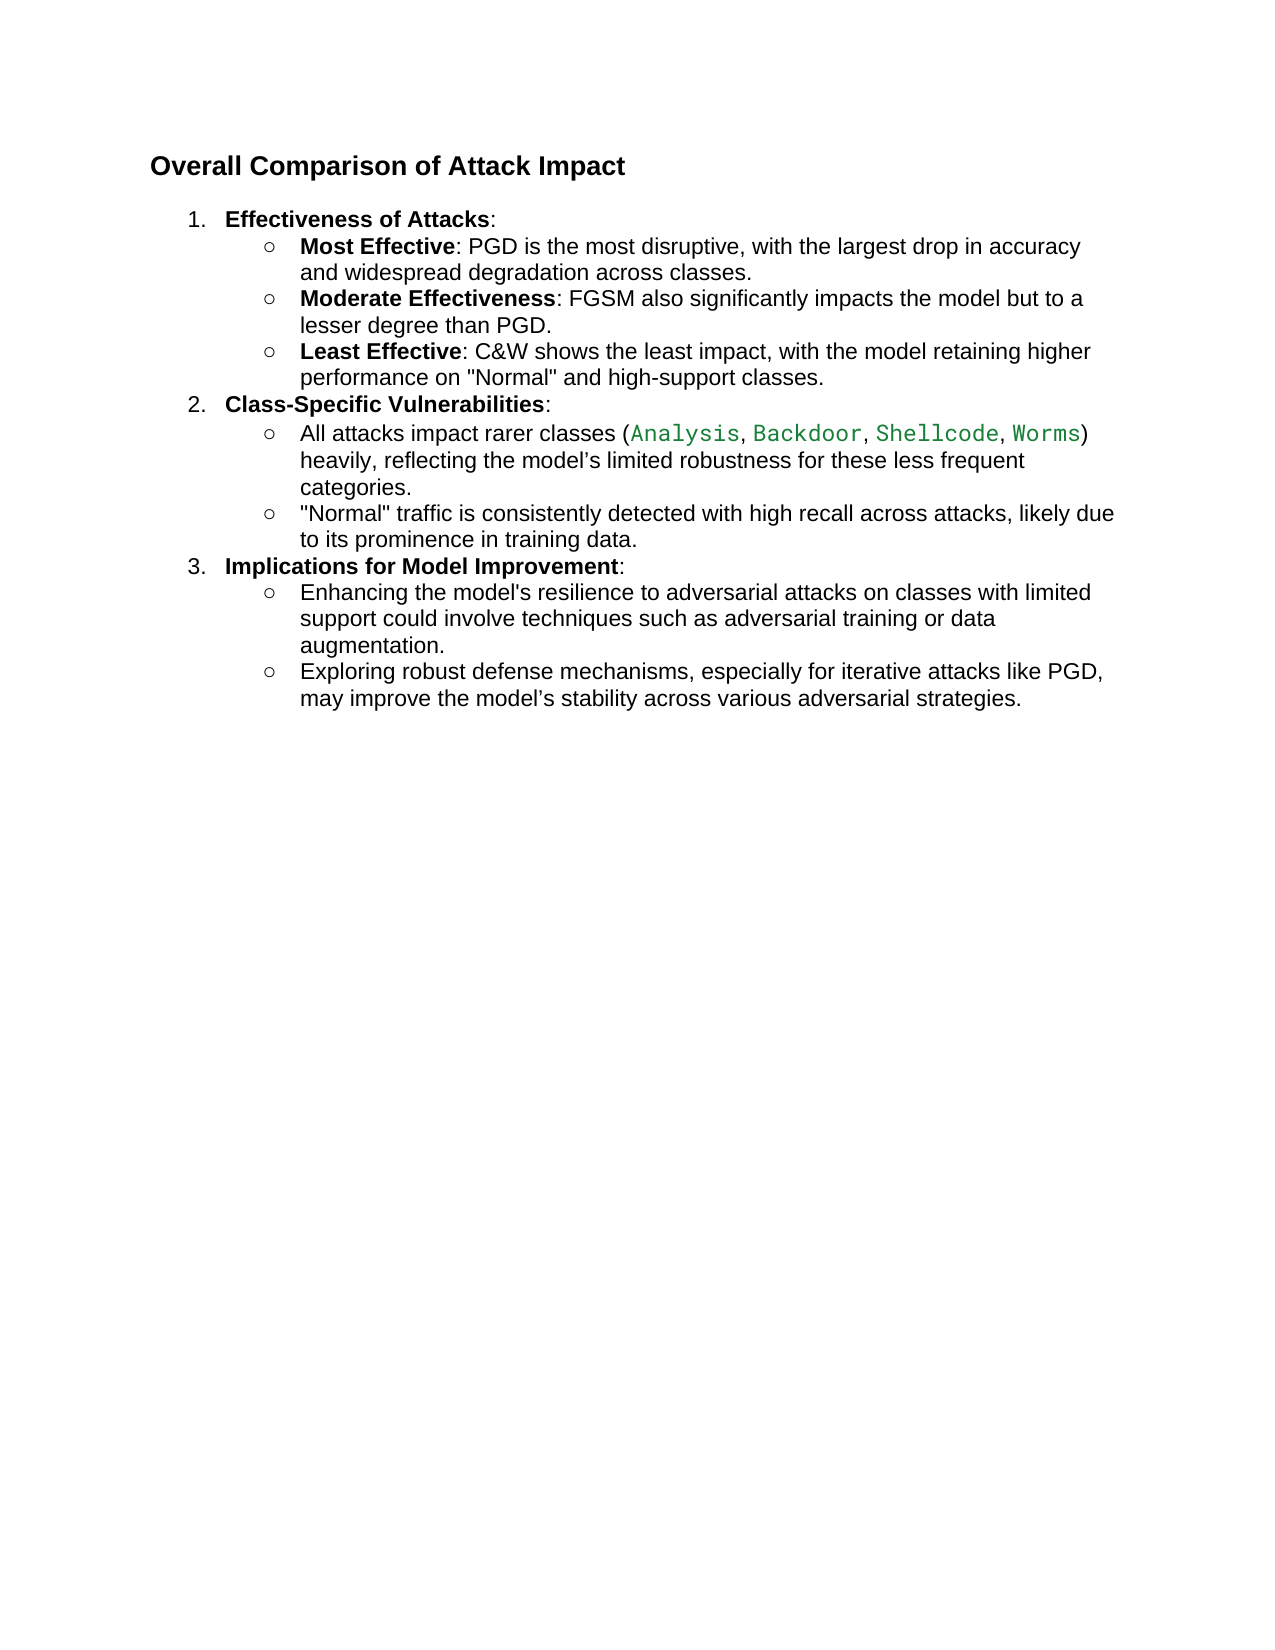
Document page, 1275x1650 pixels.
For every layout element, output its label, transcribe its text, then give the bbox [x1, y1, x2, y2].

list Moderate Effectiveness: FGSM also significantly impacts the model but to a lesser degree than PGD. [262, 285, 1125, 338]
list Implications for Model Improvement: [187, 553, 1125, 579]
list Class-Specific Vulnerabilities: [187, 391, 1125, 417]
list "Normal" traffic is consistently detected with high recall across attacks, likely due to its prominence in training data. [262, 500, 1125, 553]
list Effectiveness of Attacks: [187, 206, 1125, 233]
list Enhancing the model's resilience to adversarial attacks on classes with limited support could involve techniques such as adversarial training or data augmentation. [262, 579, 1125, 658]
list Least Effective: C&W shows the least impact, with the model retaining higher performance on "Normal" and high-support classes. [262, 338, 1125, 391]
list Most Effective: PGD is the most disruptive, with the largest drop in accuracy and widespread degradation across classes. [262, 233, 1125, 285]
subtitle Overall Comparison of Attack Impact [150, 150, 1125, 181]
list Exploring robust defense mechanisms, especially for iterative attacks like PGD, may improve the model’s stability across various adversarial strategies. [262, 658, 1125, 711]
list All attacks impact rarer classes (Analysis, Backdoor, Shellcode, Worms) heavily, reflecting the model’s limited robustness for these less frequent categories. [262, 417, 1125, 500]
